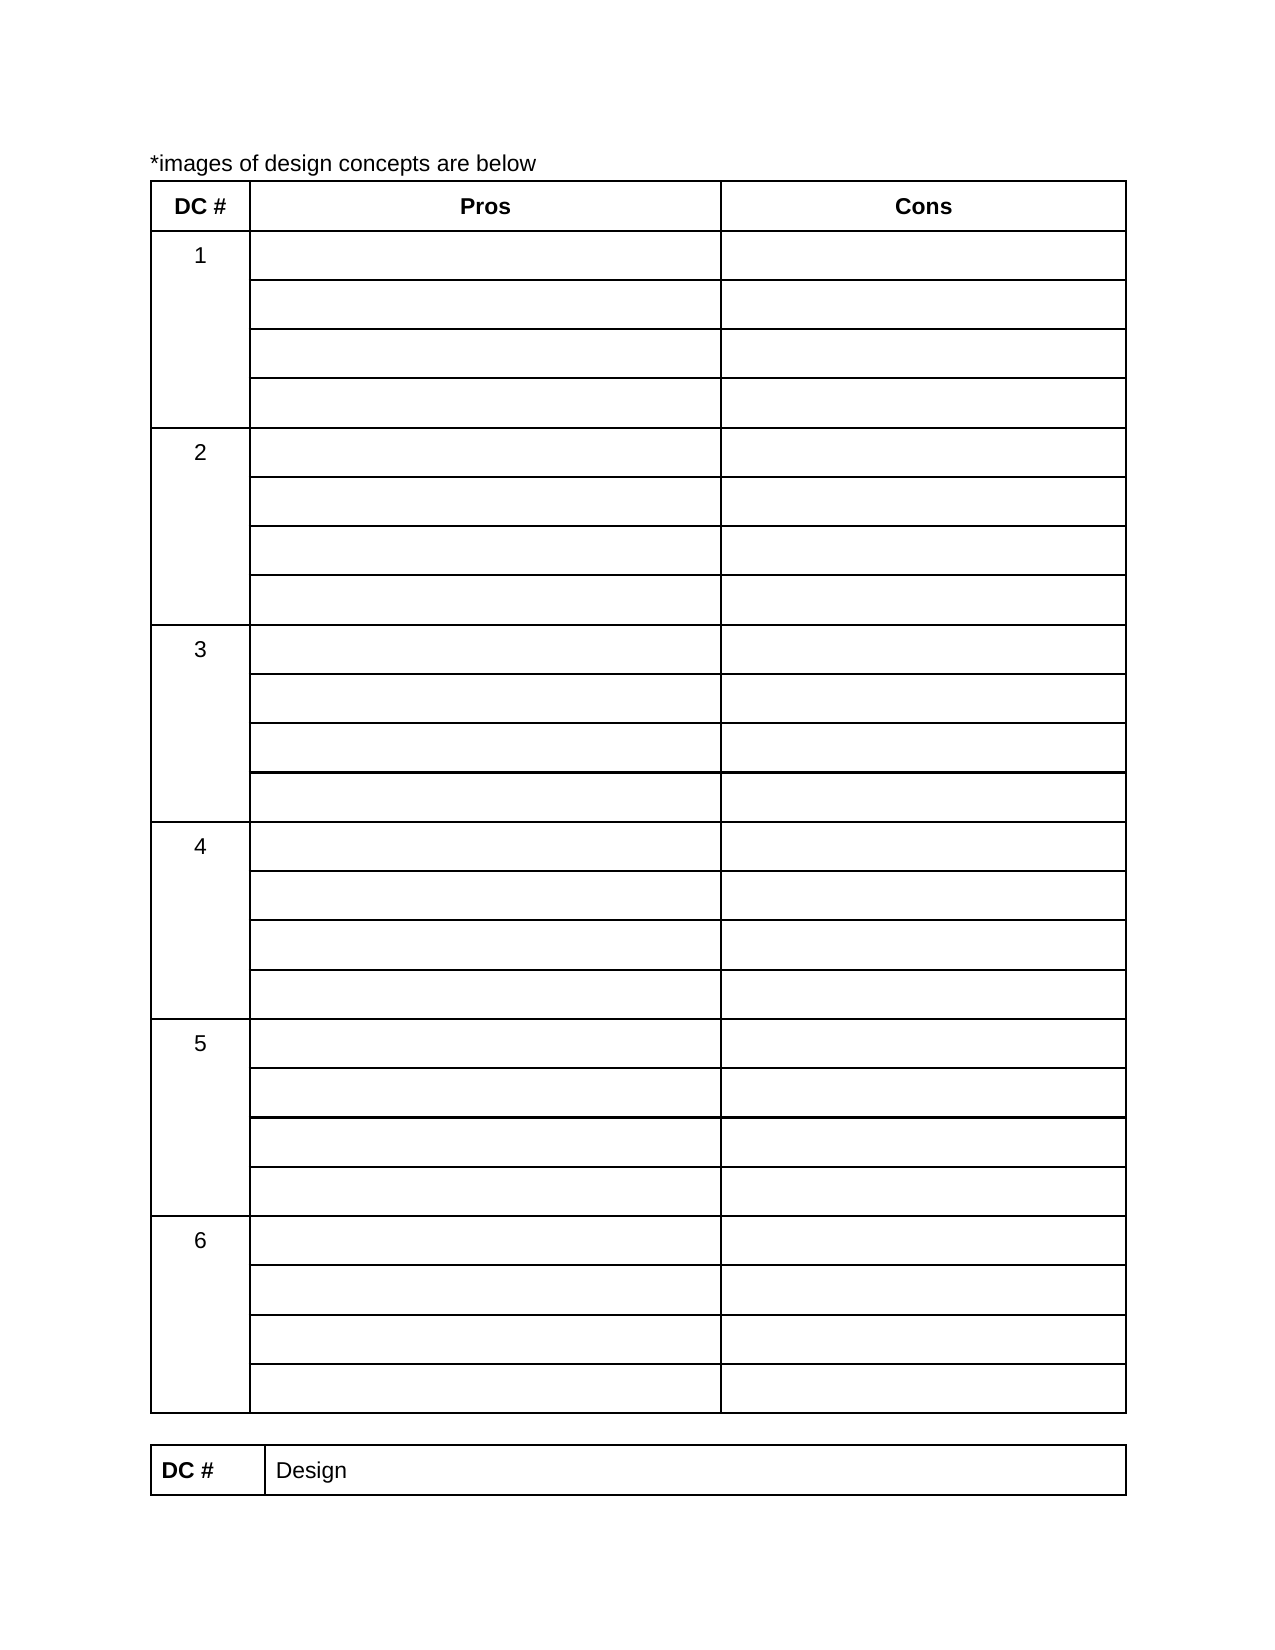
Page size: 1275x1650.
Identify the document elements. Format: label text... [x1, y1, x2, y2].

table_cell [251, 1119, 720, 1166]
table_cell [722, 1168, 1125, 1215]
table_cell [722, 1020, 1125, 1067]
table_cell 3 [152, 626, 249, 821]
table_header DC # [152, 182, 249, 229]
table_cell [251, 527, 720, 574]
table_cell 6 [152, 1217, 249, 1412]
table_cell [722, 1266, 1125, 1313]
table_header DC # [152, 1446, 264, 1493]
table_cell 2 [152, 429, 249, 624]
table_cell [722, 872, 1125, 919]
table_cell [722, 576, 1125, 624]
table_cell [251, 1069, 720, 1116]
table_cell [722, 971, 1125, 1018]
table_cell 5 [152, 1020, 249, 1215]
table_cell [251, 1168, 720, 1215]
table_cell [722, 1365, 1125, 1412]
table_cell [251, 576, 720, 624]
table_cell [251, 232, 720, 279]
table_cell [722, 527, 1125, 574]
table_cell [251, 379, 720, 427]
table_cell [251, 429, 720, 476]
table_cell [722, 379, 1125, 427]
table_cell [722, 675, 1125, 722]
table_cell 1 [152, 232, 249, 427]
table_cell [722, 1316, 1125, 1363]
table_cell [251, 478, 720, 525]
table_cell [722, 330, 1125, 377]
table_cell [251, 1217, 720, 1264]
table_cell [722, 429, 1125, 476]
table_cell [722, 921, 1125, 968]
table_header Cons [722, 182, 1125, 229]
table_cell [251, 774, 720, 821]
table_cell [722, 823, 1125, 870]
text *images of design concepts are below [150, 150, 1125, 176]
table_cell [722, 232, 1125, 279]
table_cell [251, 1266, 720, 1313]
table_cell [251, 872, 720, 919]
table_cell [722, 281, 1125, 328]
table_cell [251, 971, 720, 1018]
table_cell 4 [152, 823, 249, 1018]
table_cell [251, 281, 720, 328]
table_cell [251, 675, 720, 722]
table_header Design [266, 1446, 1125, 1493]
table_cell [251, 823, 720, 870]
table_cell [722, 774, 1125, 821]
table_cell [251, 1020, 720, 1067]
table_cell [722, 1119, 1125, 1166]
table_cell [251, 626, 720, 673]
table_cell [722, 478, 1125, 525]
table_cell [251, 921, 720, 968]
table_cell [722, 1069, 1125, 1116]
table_cell [251, 1365, 720, 1412]
table_cell [251, 330, 720, 377]
table_cell [251, 724, 720, 771]
table_cell [722, 1217, 1125, 1264]
table_cell [722, 724, 1125, 771]
table_header Pros [251, 182, 720, 229]
table_cell [722, 626, 1125, 673]
table_cell [251, 1316, 720, 1363]
